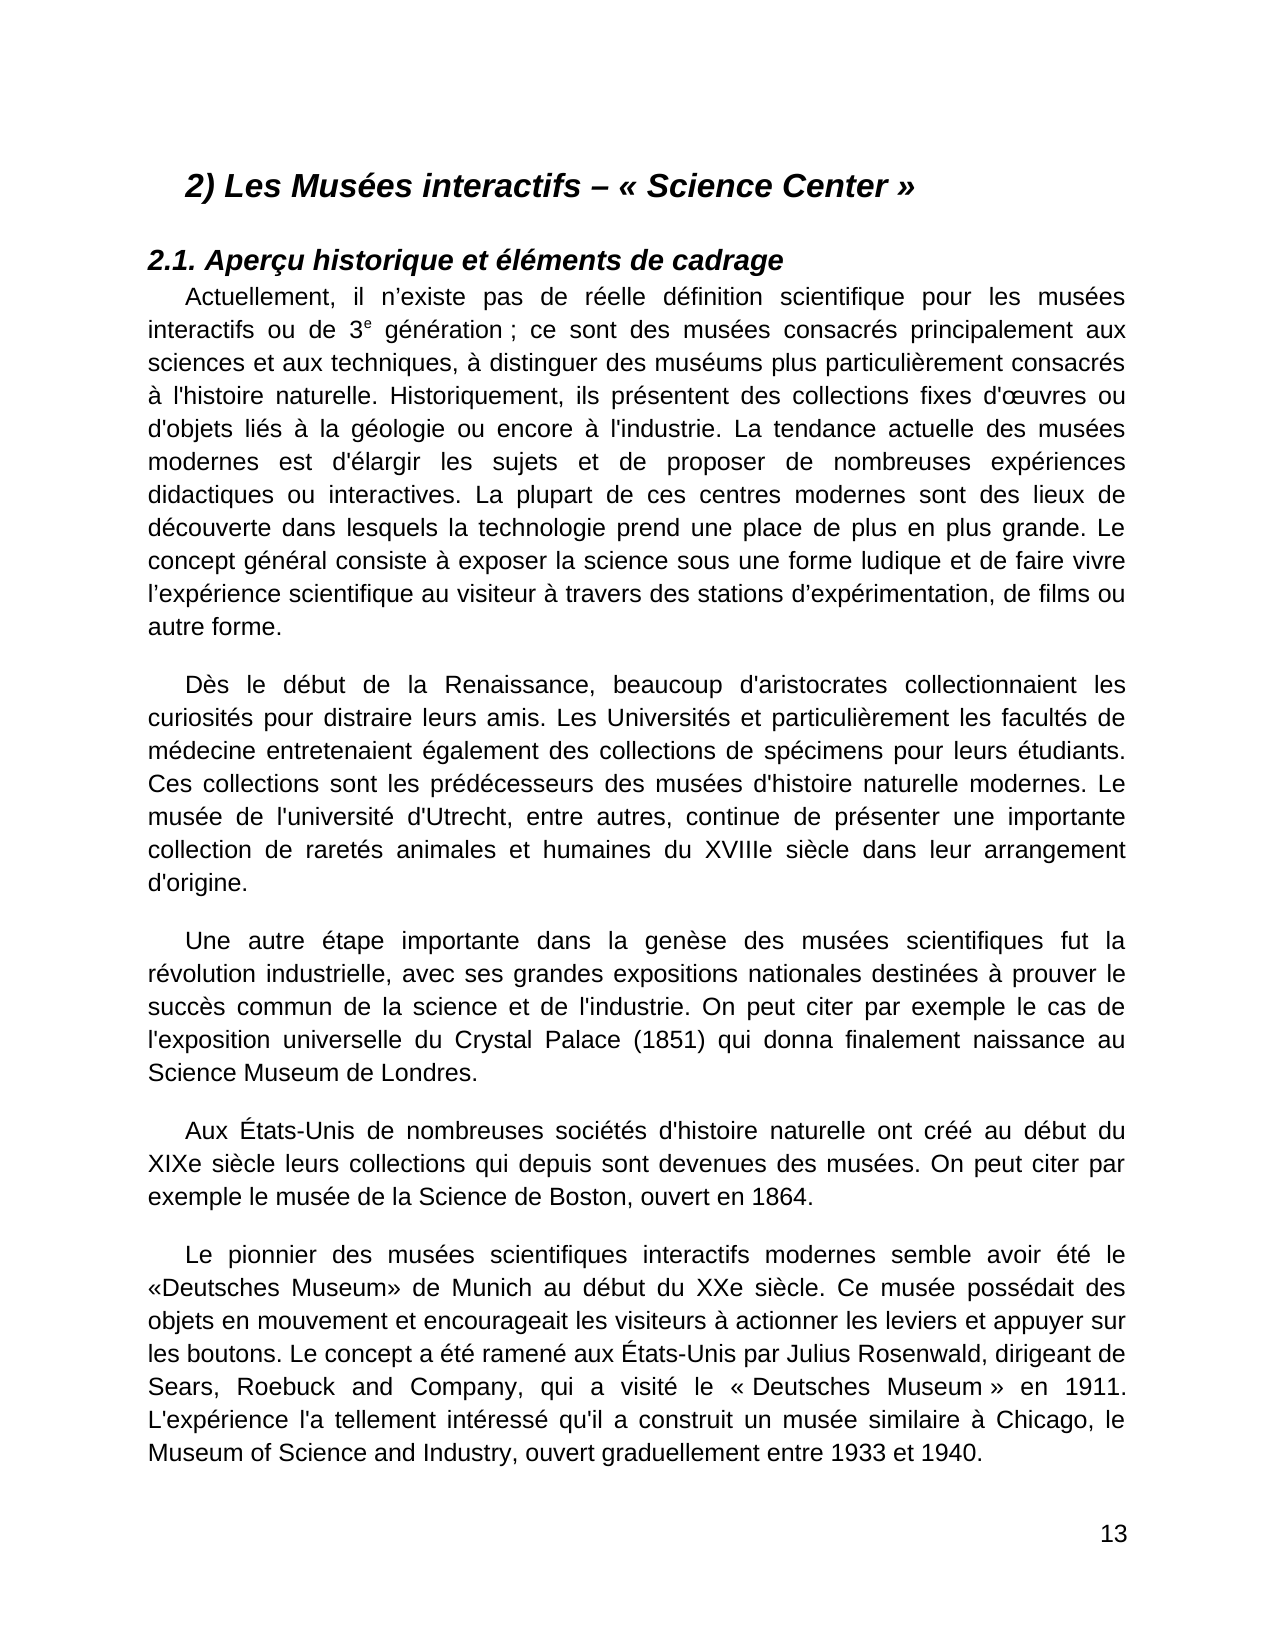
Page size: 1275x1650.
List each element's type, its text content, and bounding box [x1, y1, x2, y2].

text Le pionnier des musées scientifiques interactifs modernes semble avoir été le «Deutsches Museum» de Munich au début du XXe siècle. Ce musée possédait des objets en mouvement et encourageait les visiteurs à actionner les leviers et appuyer sur les boutons. Le concept a été ramené aux États-Unis par Julius Rosenwald, dirigeant de Sears, Roebuck and Company, qui a visité le « Deutsches Museum » en 1911. L'expérience l'a tellement intéressé qu'il a construit un musée similaire à Chicago, le Museum of Science and Industry, ouvert graduellement entre 1933 et 1940. [148, 1240, 1127, 1467]
subtitle Les Musées interactifs – « Science Center » [185, 166, 1127, 204]
subtitle 2.1. Aperçu historique et éléments de cadrage [148, 243, 1127, 277]
text Une autre étape importante dans la genèse des musées scientifiques fut la révolution industrielle, avec ses grandes expositions nationales destinées à prouver le succès commun de la science et de l'industrie. On peut citer par exemple le cas de l'exposition universelle du Crystal Palace (1851) qui donna finalement naissance au Science Museum de Londres. [148, 926, 1127, 1087]
text Dès le début de la Renaissance, beaucoup d'aristocrates collectionnaient les curiosités pour distraire leurs amis. Les Universités et particulièrement les facultés de médecine entretenaient également des collections de spécimens pour leurs étudiants. Ces collections sont les prédécesseurs des musées d'histoire naturelle modernes. Le musée de l'université d'Utrecht, entre autres, continue de présenter une importante collection de raretés animales et humaines du XVIIIe siècle dans leur arrangement d'origine. [148, 670, 1127, 897]
text Aux États-Unis de nombreuses sociétés d'histoire naturelle ont créé au début du XIXe siècle leurs collections qui depuis sont devenues des musées. On peut citer par exemple le musée de la Science de Boston, ouvert en 1864. [148, 1116, 1127, 1211]
text Actuellement, il n’existe pas de réelle définition scientifique pour les musées interactifs ou de 3e génération ; ce sont des musées consacrés principalement aux sciences et aux techniques, à distinguer des muséums plus particulièrement consacrés à l'histoire naturelle. Historiquement, ils présentent des collections fixes d'œuvres ou d'objets liés à la géologie ou encore à l'industrie. La tendance actuelle des musées modernes est d'élargir les sujets et de proposer de nombreuses expériences didactiques ou interactives. La plupart de ces centres modernes sont des lieux de découverte dans lesquels la technologie prend une place de plus en plus grande. Le concept général consiste à exposer la science sous une forme ludique et de faire vivre l’expérience scientifique au visiteur à travers des stations d’expérimentation, de films ou autre forme. [148, 282, 1127, 641]
